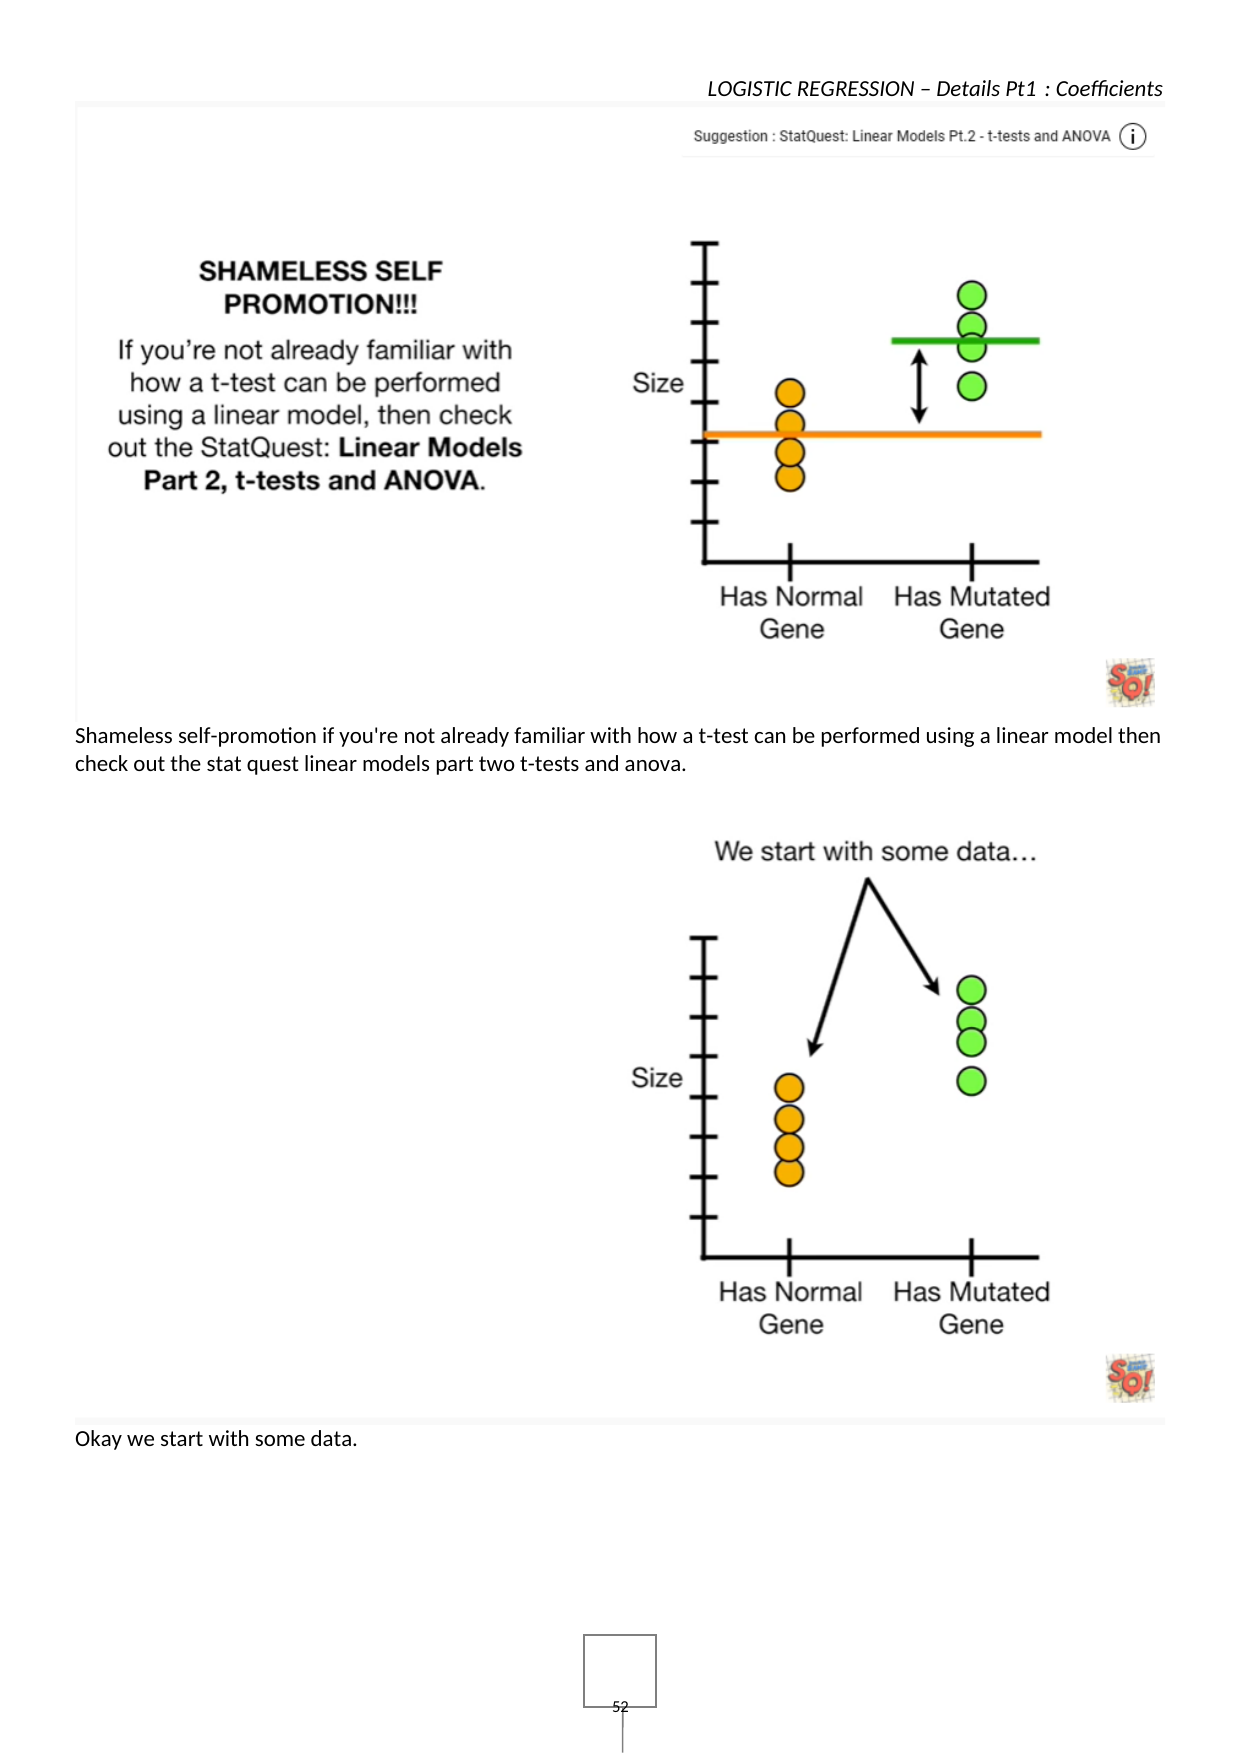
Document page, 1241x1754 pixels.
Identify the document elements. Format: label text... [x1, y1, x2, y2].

text Okay we start with some data. [75, 1425, 1165, 1452]
picture [75, 101, 1166, 722]
picture [75, 805, 1166, 1425]
text Shameless self-promotion if you're not already familiar with how a t-test can be performed using a linear model then check out the stat quest linear models part two t-tests and anova. [75, 722, 1165, 777]
